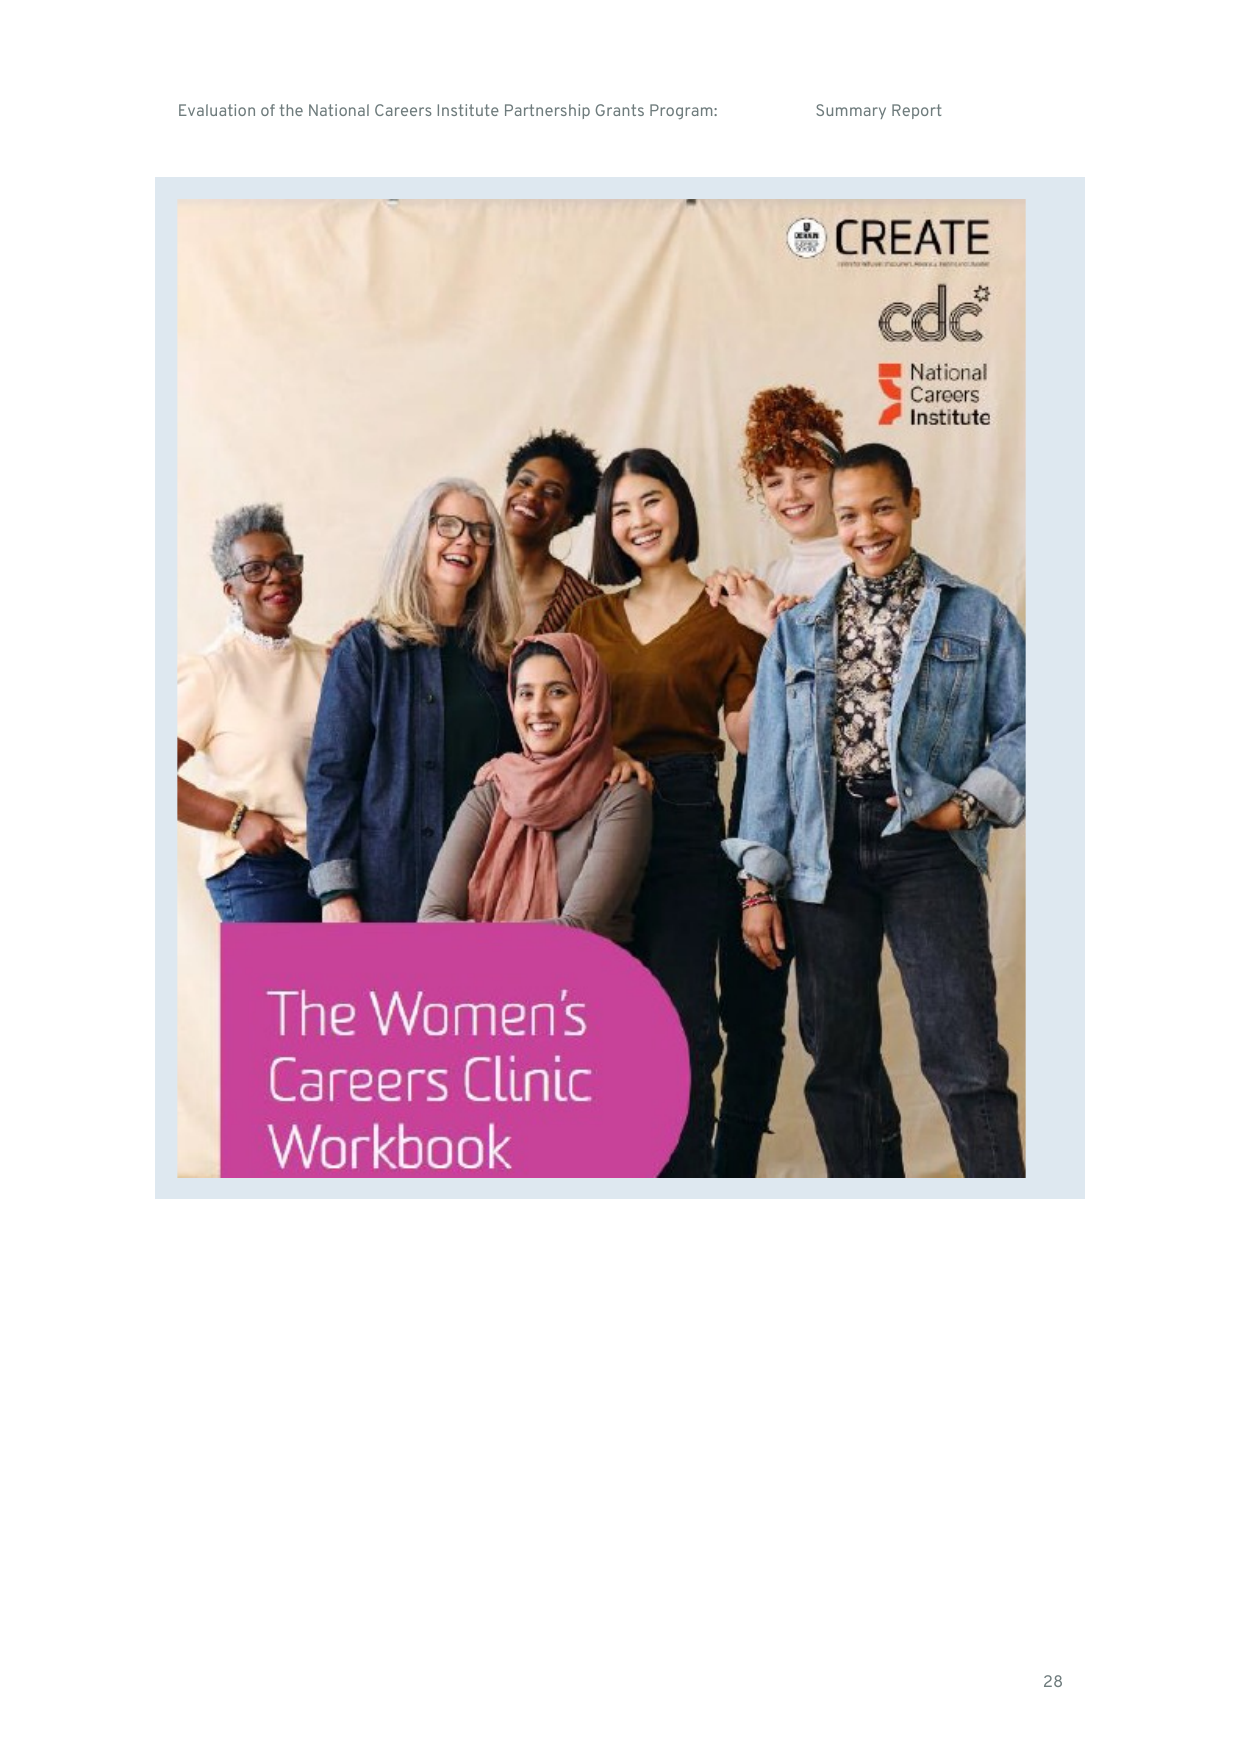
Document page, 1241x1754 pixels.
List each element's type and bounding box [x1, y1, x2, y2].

picture [177, 199, 1026, 1178]
